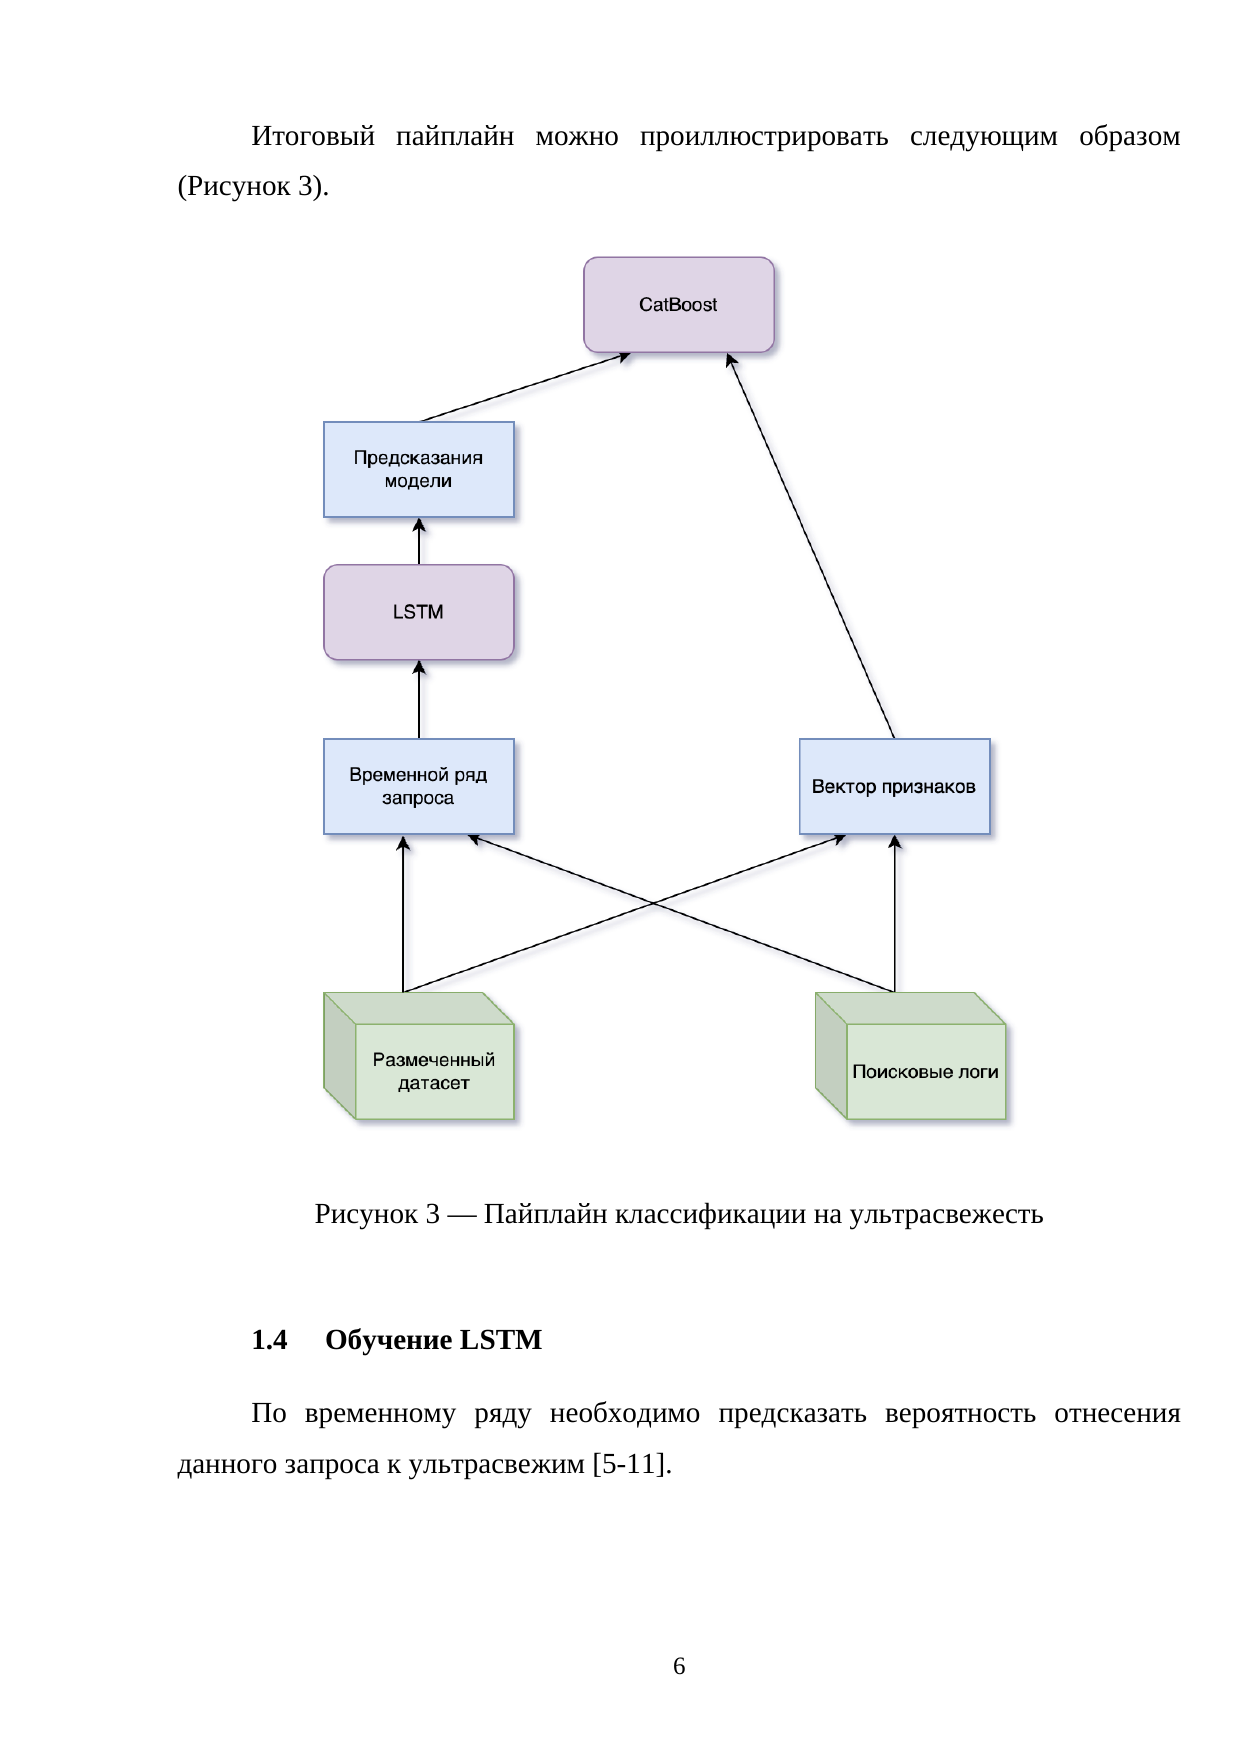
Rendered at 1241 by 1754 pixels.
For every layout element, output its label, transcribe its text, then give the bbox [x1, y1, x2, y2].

text По временному ряду необходимо предсказать вероятность отнесения данного запроса к ультрасвежим [5-11]. [177, 1396, 1181, 1479]
picture [291, 218, 1068, 1180]
text Обучение LSTM [251, 1322, 1181, 1356]
